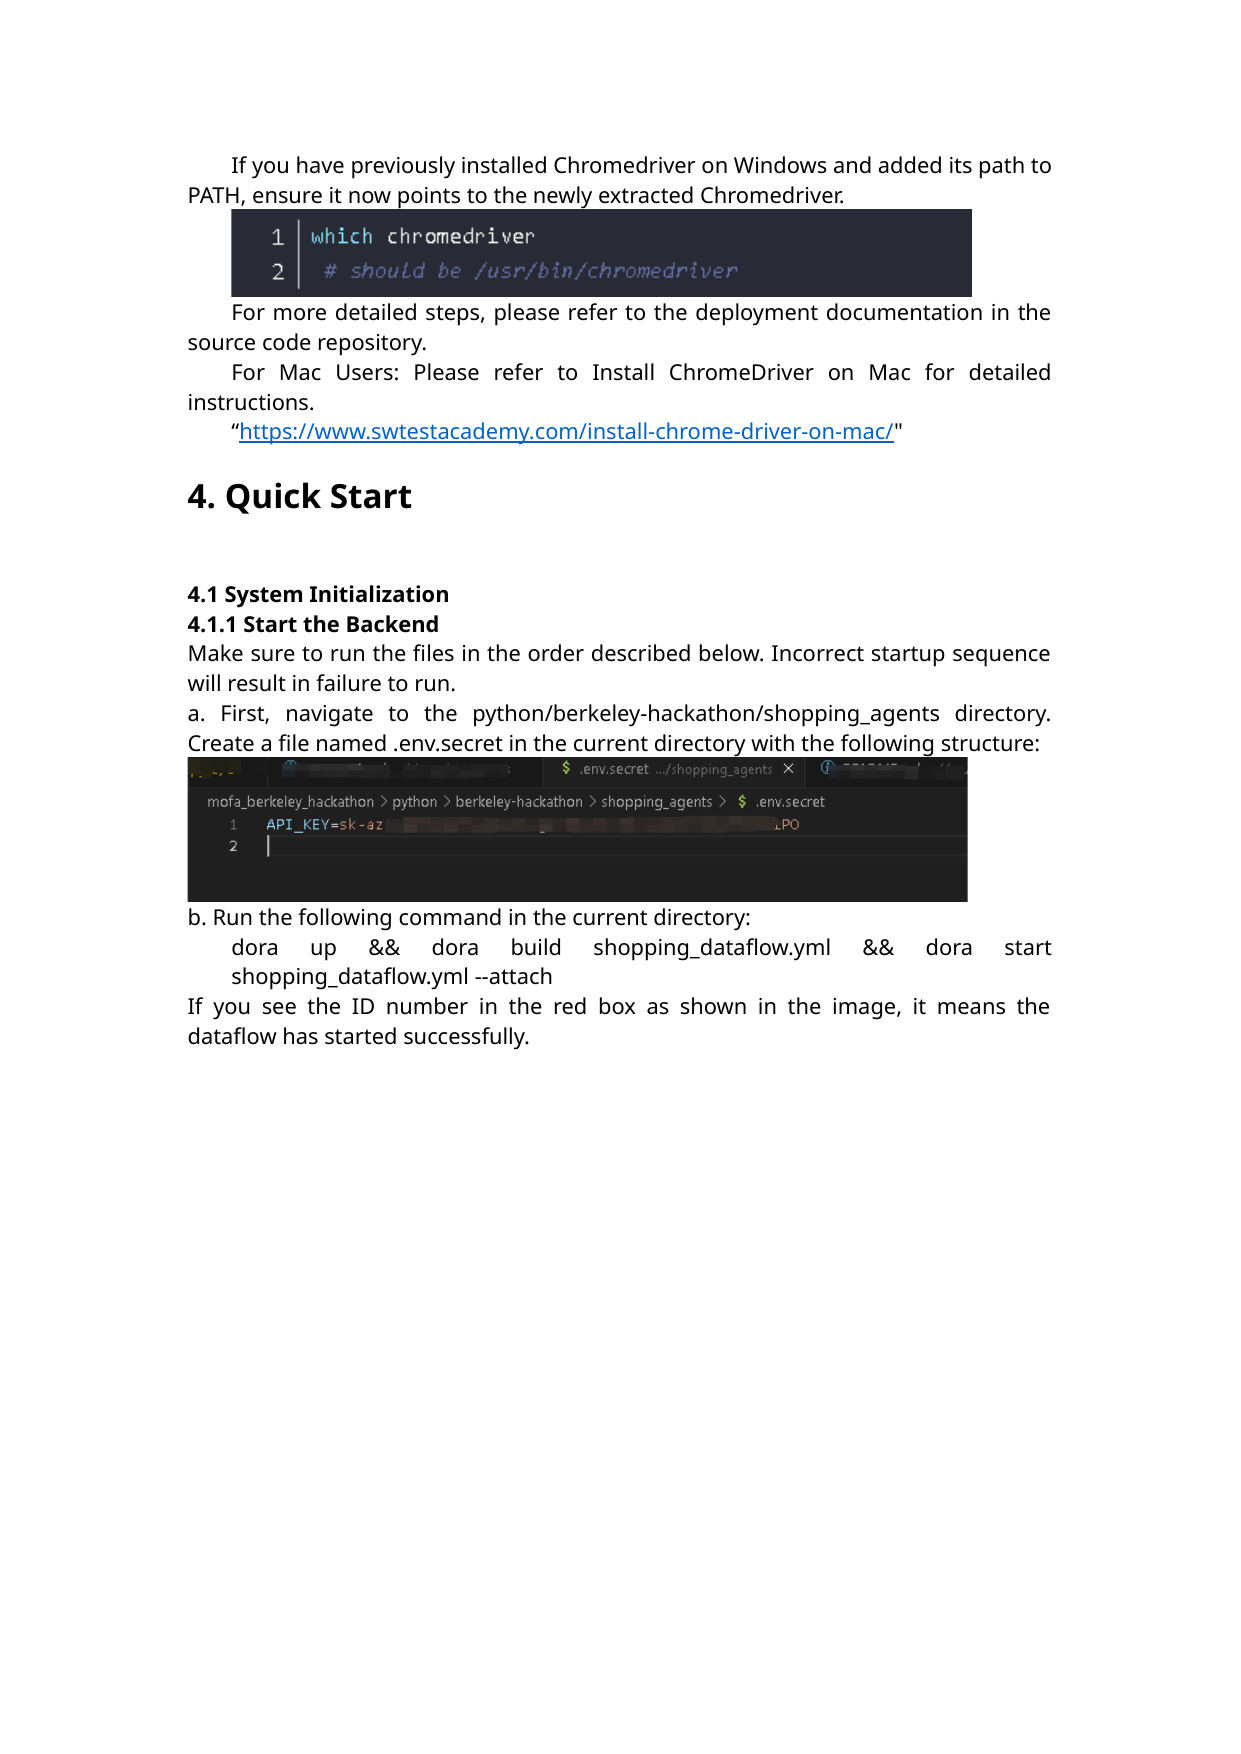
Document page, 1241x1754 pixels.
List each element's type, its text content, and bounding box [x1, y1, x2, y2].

text Make sure to run the files in the order described below. Incorrect startup sequence will result in failure to run. [187, 638, 1053, 698]
picture [231, 209, 972, 297]
text For more detailed steps, please refer to the deployment documentation in the source code repository. [187, 297, 1053, 357]
text If you have previously installed Chromedriver on Windows and added its path to PATH, ensure it now points to the newly extracted Chromedriver. [187, 150, 1053, 209]
text 4.1 System Initialization [187, 579, 1053, 608]
text If you see the ID number in the red box as shown in the image, it means the dataflow has started successfully. [187, 991, 1053, 1051]
text b. Run the following command in the current directory: [187, 902, 1053, 932]
text For Mac Users: Please refer to Install ChromeDriver on Mac for detailed instructions. [187, 357, 1053, 416]
text “https://www.swtestacademy.com/install-chrome-driver-on-mac/" [187, 416, 1053, 446]
text a. First, navigate to the python/berkeley-hackathon/shopping_agents directory. Create a file named .env.secret in the current directory with the following structure: [187, 698, 1053, 757]
picture [187, 757, 968, 902]
subtitle 4. Quick Start [187, 473, 1053, 518]
text 4.1.1 Start the Backend [187, 608, 1053, 638]
text dora up && dora build shopping_dataflow.yml && dora start shopping_dataflow.yml --attach [231, 932, 1053, 991]
